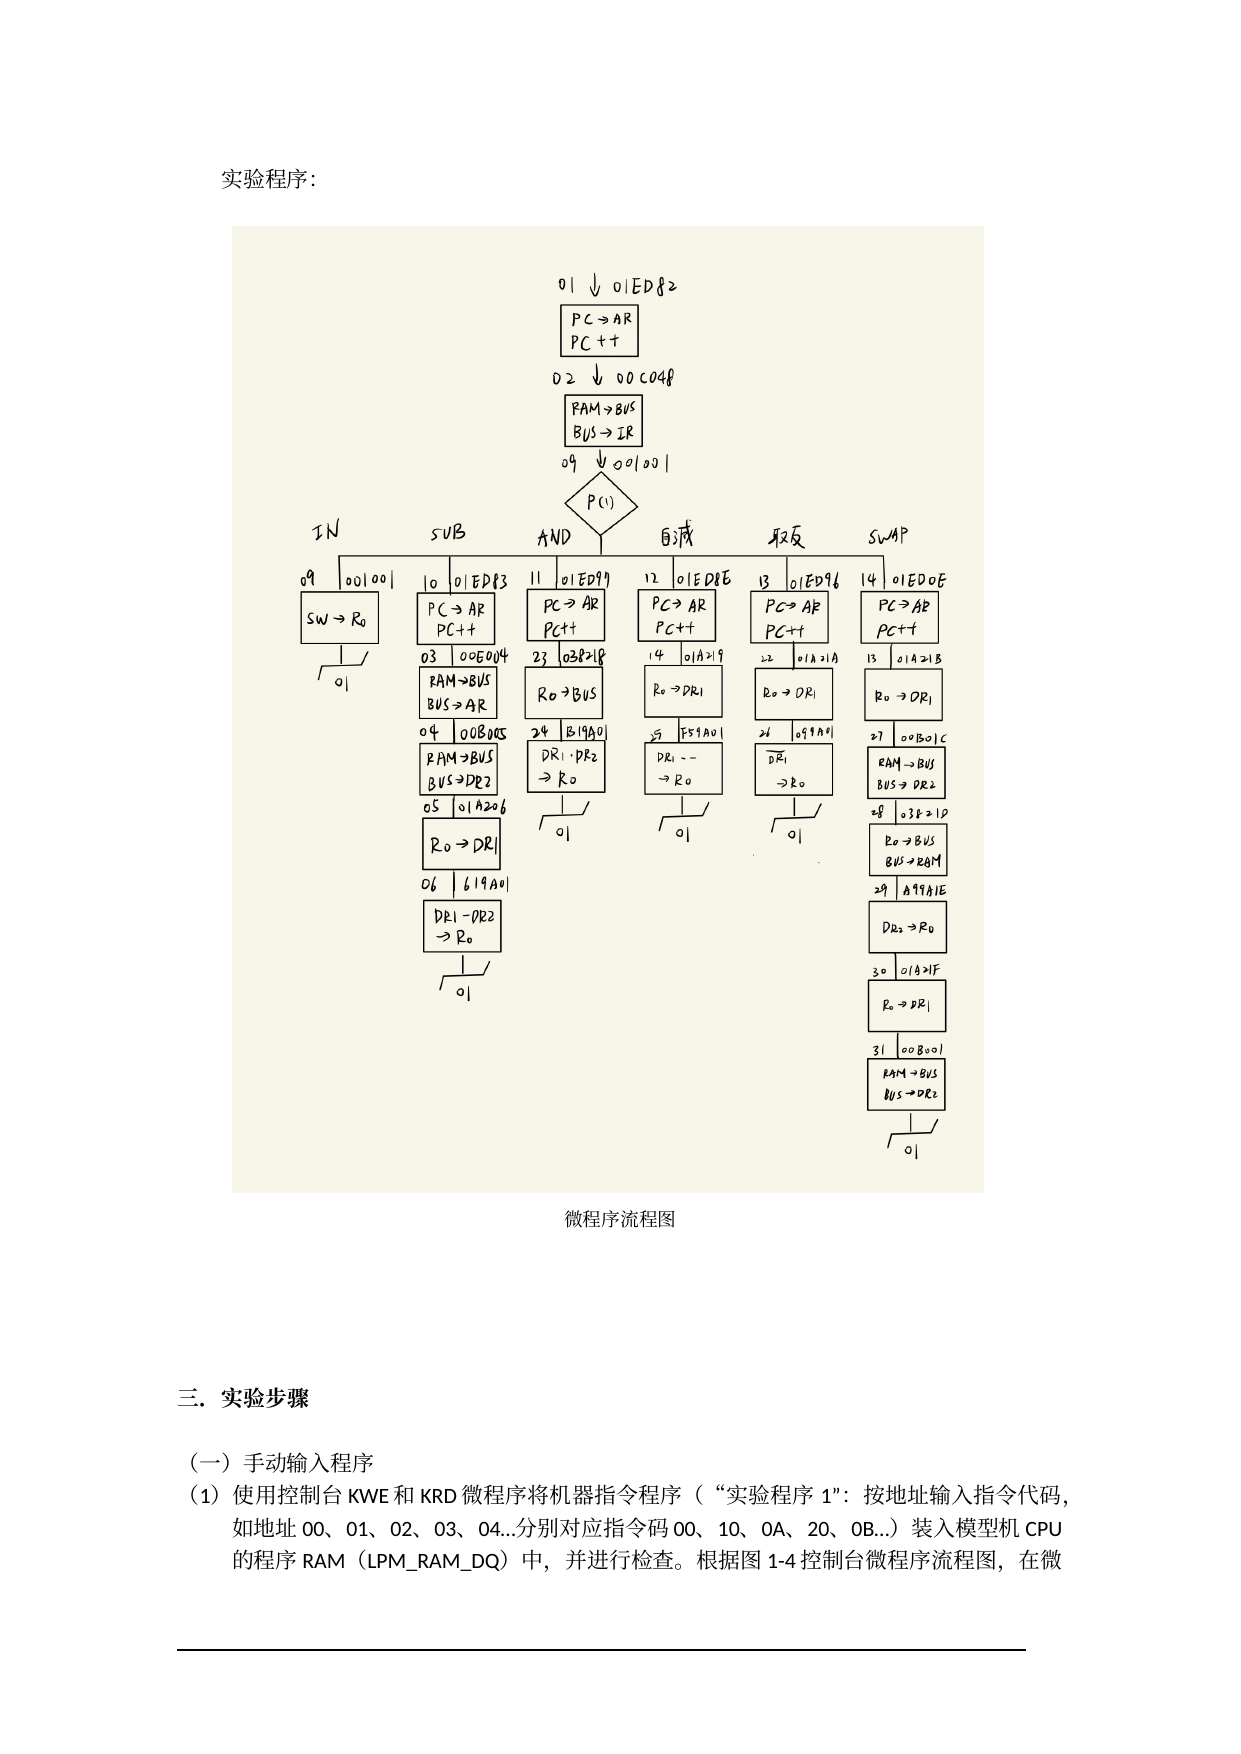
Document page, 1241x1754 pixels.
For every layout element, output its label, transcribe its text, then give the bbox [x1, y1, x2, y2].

text （一）手动输入程序 [177, 1446, 1063, 1478]
text 三．实验步骤 [177, 1381, 1063, 1413]
text 实验程序： [177, 162, 1063, 194]
picture [232, 226, 984, 1193]
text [177, 1478, 1063, 1576]
text 微程序流程图 [177, 1202, 1063, 1234]
